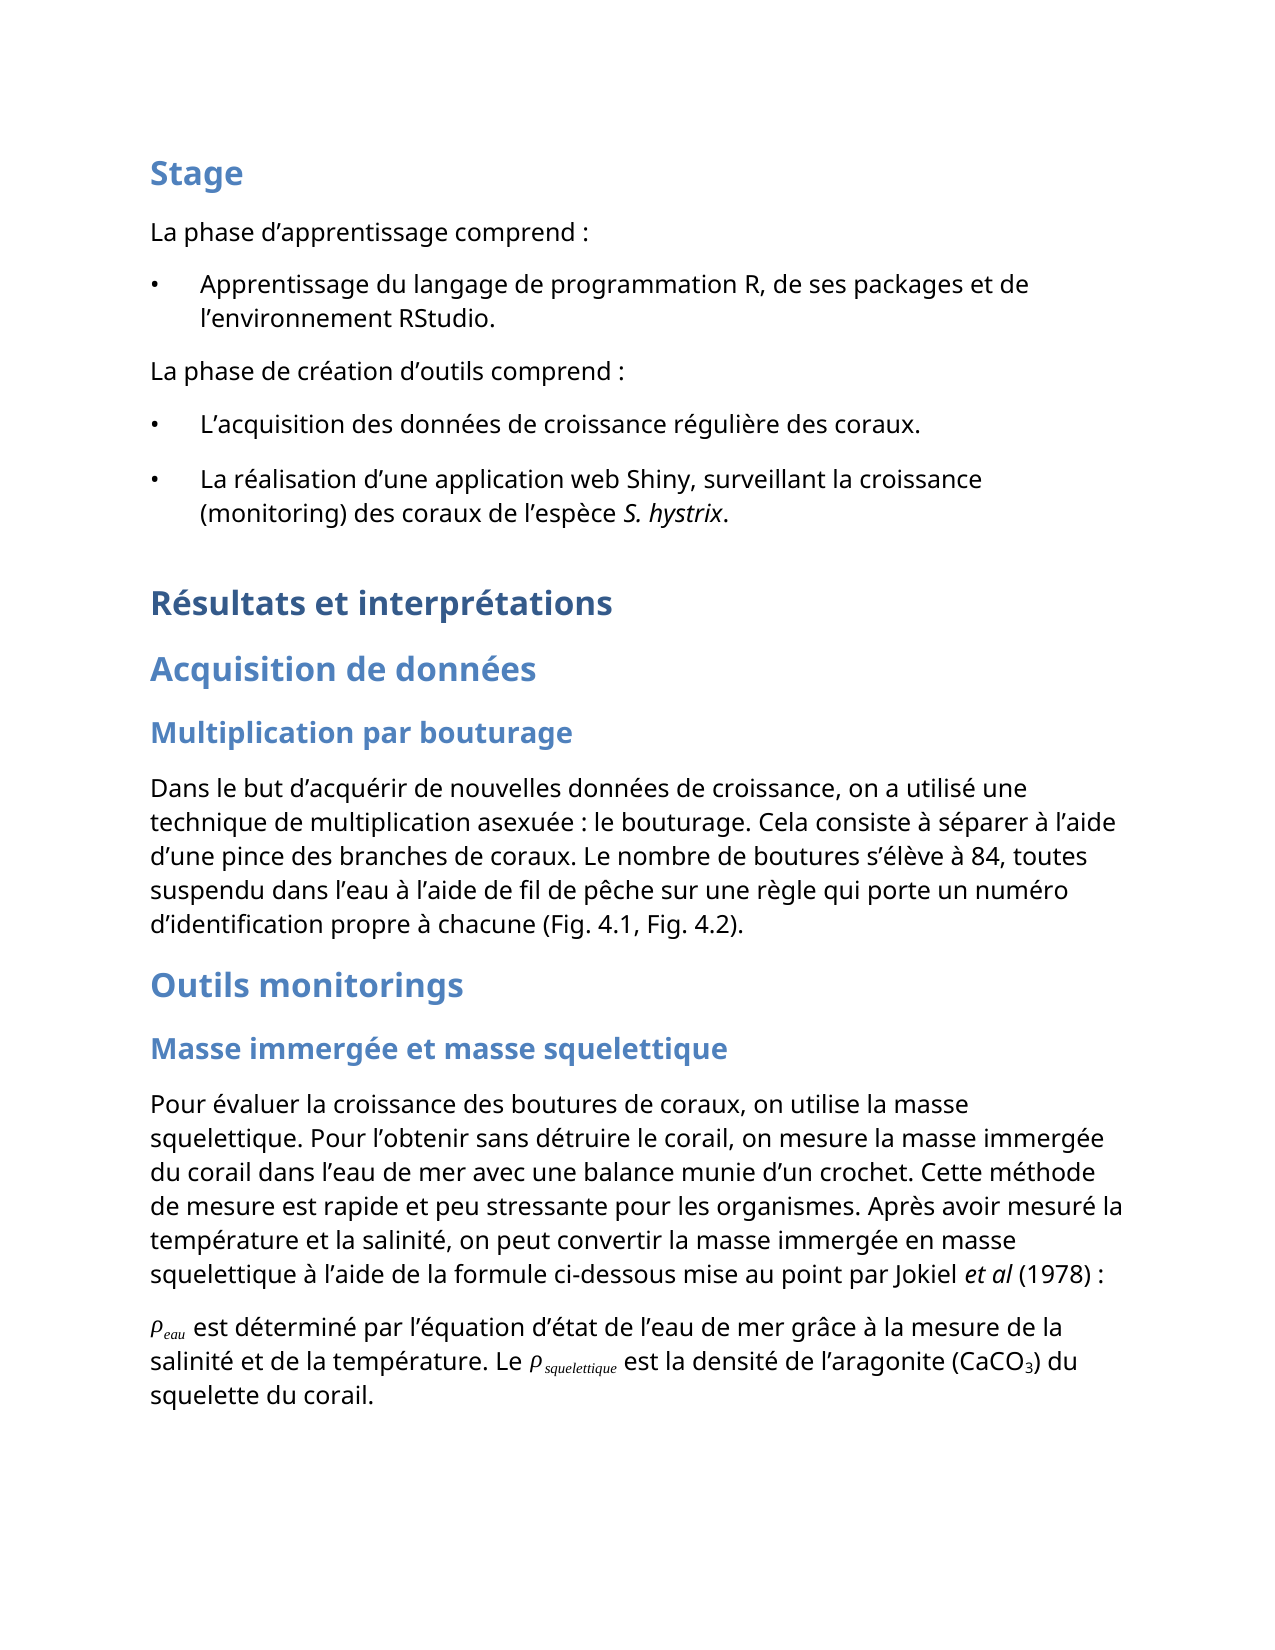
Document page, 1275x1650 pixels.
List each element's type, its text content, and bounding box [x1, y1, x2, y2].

subtitle Acquisition de données [150, 646, 1125, 691]
subtitle Outils monitorings [150, 962, 1125, 1007]
subtitle Masse immergée et masse squelettique [150, 1028, 1125, 1068]
subtitle Multiplication par bouturage [150, 712, 1125, 752]
text est déterminé par l’équation d’état de l’eau de mer grâce à la mesure de la salinité et de la température. Le est la densité de l’aragonite (CaCO3) du squelette du corail. [150, 1309, 1125, 1412]
subtitle Stage [150, 150, 1125, 195]
list Apprentissage du langage de programmation R, de ses packages et de l’environnement RStudio. [150, 267, 1125, 335]
text La phase d’apprentissage comprend : [150, 214, 1125, 248]
list L’acquisition des données de croissance régulière des coraux. [150, 407, 1125, 441]
text Pour évaluer la croissance des boutures de coraux, on utilise la masse squelettique. Pour l’obtenir sans détruire le corail, on mesure la masse immergée du corail dans l’eau de mer avec une balance munie d’un crochet. Cette méthode de mesure est rapide et peu stressante pour les organismes. Après avoir mesuré la température et la salinité, on peut convertir la masse immergée en masse squelettique à l’aide de la formule ci-dessous mise au point par Jokiel et al (1978) : [150, 1086, 1125, 1291]
subtitle Résultats et interprétations [150, 580, 1125, 625]
text Dans le but d’acquérir de nouvelles données de croissance, on a utilisé une technique de multiplication asexuée : le bouturage. Cela consiste à séparer à l’aide d’une pince des branches de coraux. Le nombre de boutures s’élève à 84, toutes suspendu dans l’eau à l’aide de fil de pêche sur une règle qui porte un numéro d’identification propre à chacune (Fig. 4.1, Fig. 4.2). [150, 771, 1125, 941]
text La phase de création d’outils comprend : [150, 354, 1125, 388]
list La réalisation d’une application web Shiny, surveillant la croissance (monitoring) des coraux de l’espèce S. hystrix. [150, 462, 1125, 530]
